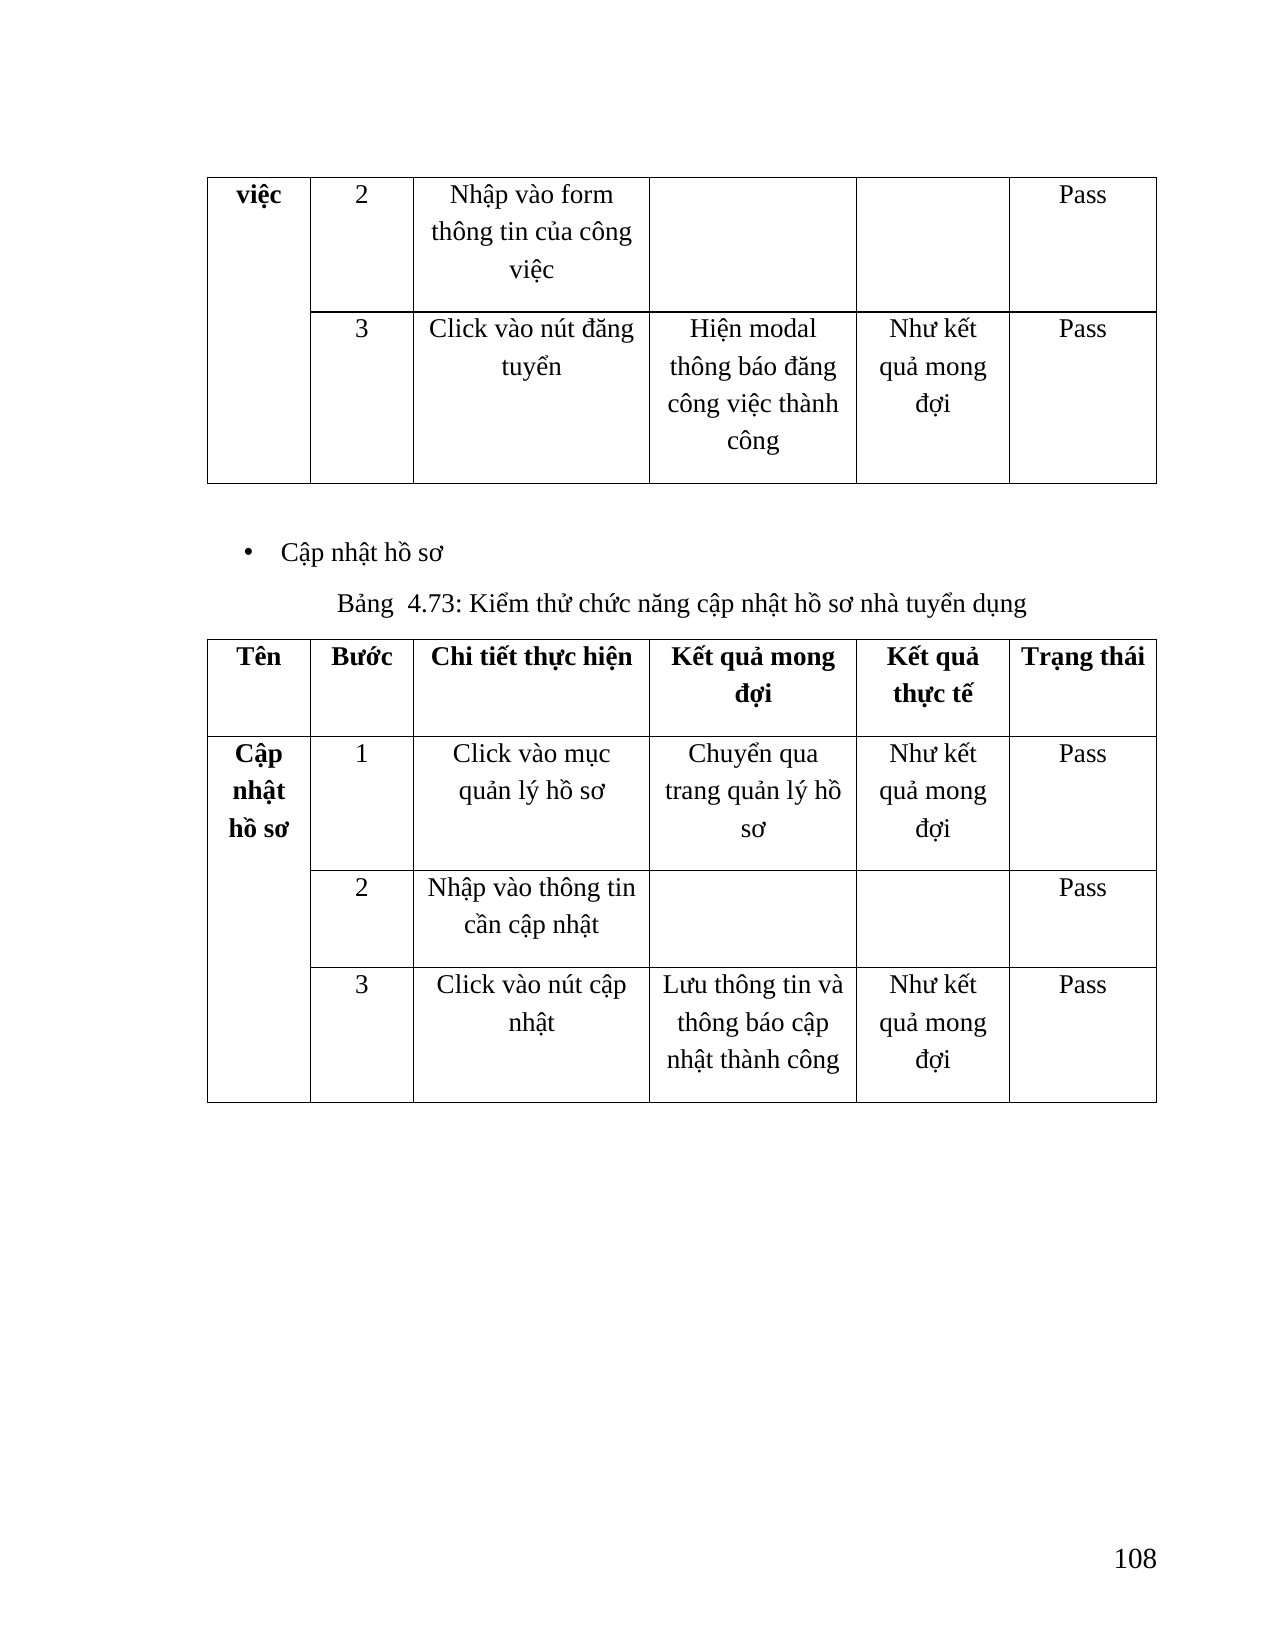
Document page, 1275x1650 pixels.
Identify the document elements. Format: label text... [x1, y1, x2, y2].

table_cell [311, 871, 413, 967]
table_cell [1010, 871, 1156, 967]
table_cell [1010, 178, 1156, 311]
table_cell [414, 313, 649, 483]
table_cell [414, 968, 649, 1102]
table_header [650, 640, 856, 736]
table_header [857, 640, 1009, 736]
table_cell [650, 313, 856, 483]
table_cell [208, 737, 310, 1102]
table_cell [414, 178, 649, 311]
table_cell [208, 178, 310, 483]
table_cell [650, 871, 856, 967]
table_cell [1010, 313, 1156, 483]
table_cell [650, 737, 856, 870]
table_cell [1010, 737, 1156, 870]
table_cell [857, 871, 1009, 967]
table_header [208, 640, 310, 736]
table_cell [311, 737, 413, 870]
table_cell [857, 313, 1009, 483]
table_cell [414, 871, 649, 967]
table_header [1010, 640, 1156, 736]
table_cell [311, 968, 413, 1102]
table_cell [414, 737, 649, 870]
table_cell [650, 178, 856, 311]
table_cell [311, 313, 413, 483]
list Cập nhật hồ sơ [243, 534, 1157, 568]
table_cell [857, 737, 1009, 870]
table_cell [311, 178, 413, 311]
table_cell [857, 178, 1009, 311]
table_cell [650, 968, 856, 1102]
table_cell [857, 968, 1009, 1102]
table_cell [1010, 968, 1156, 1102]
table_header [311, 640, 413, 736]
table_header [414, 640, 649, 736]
